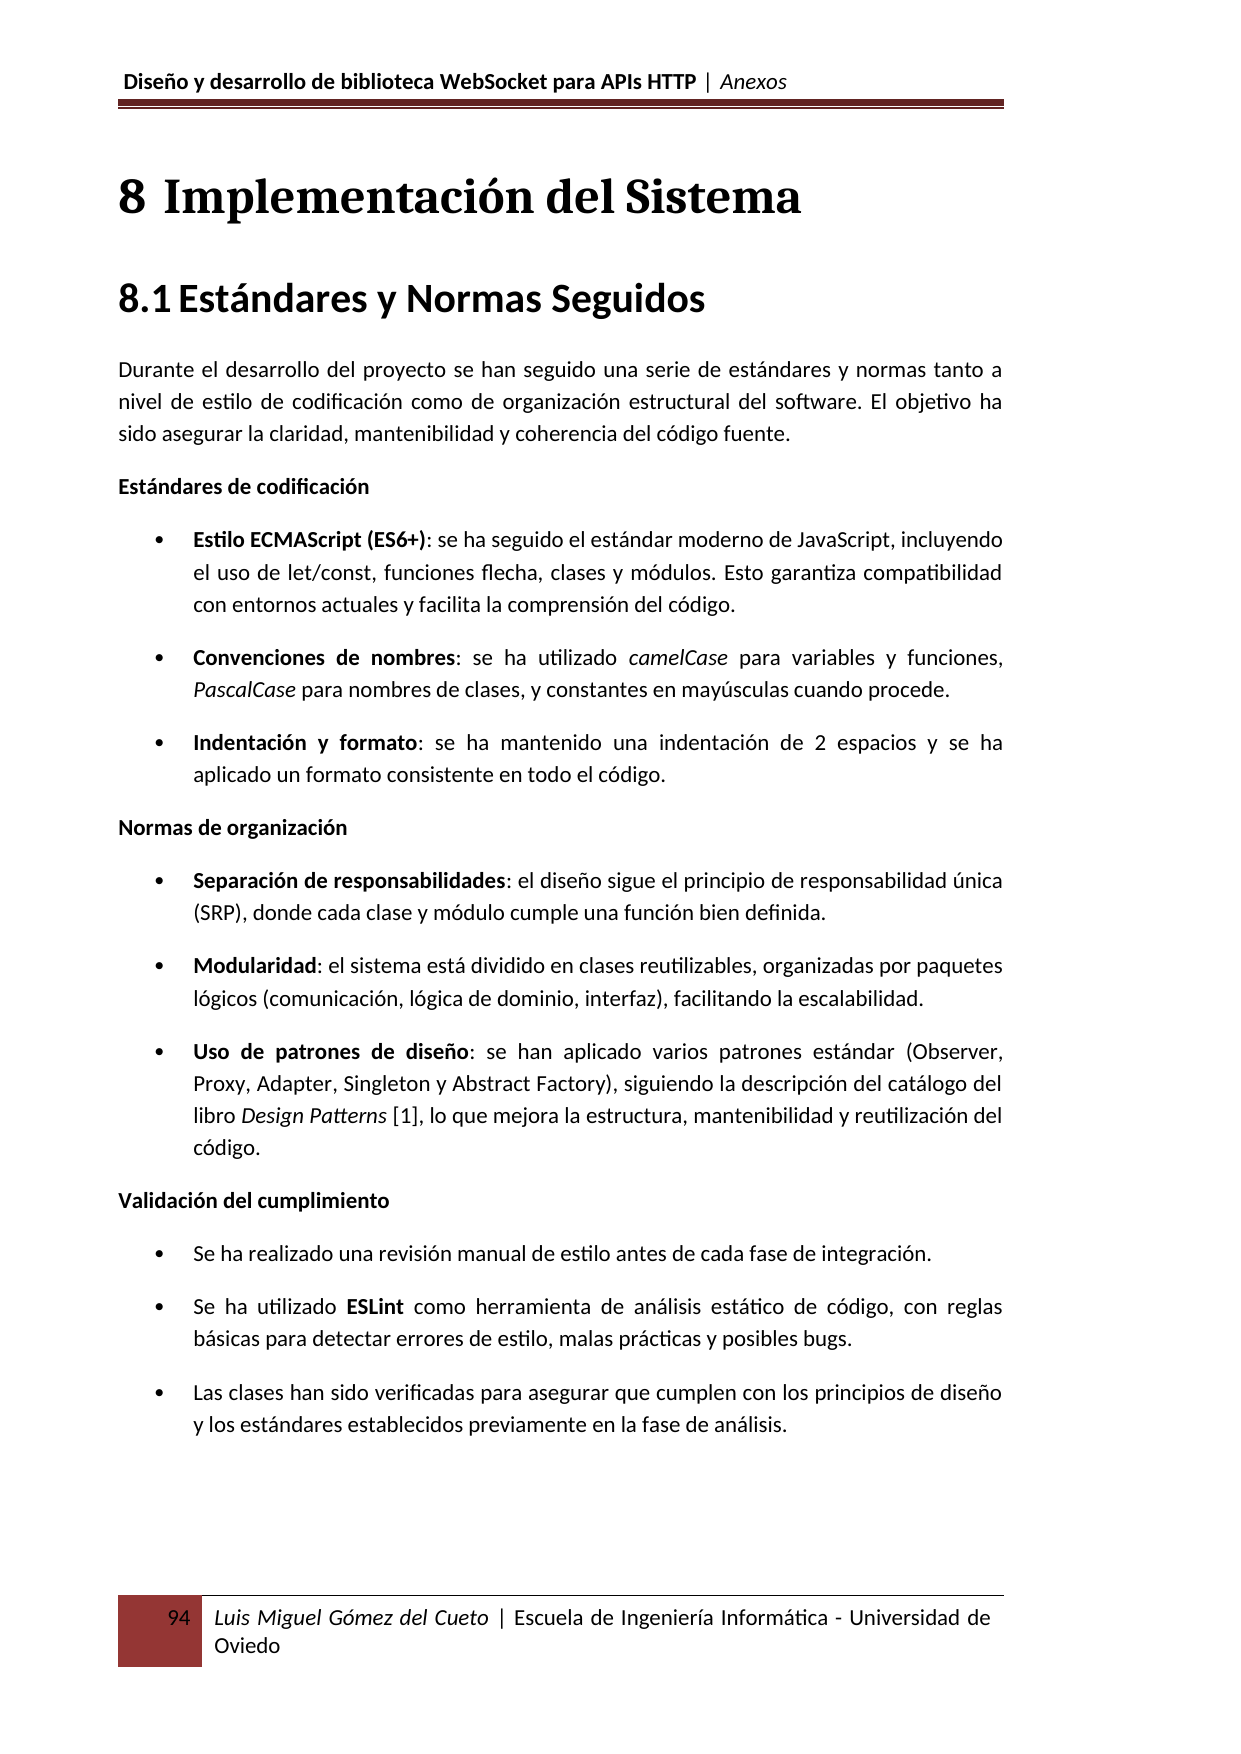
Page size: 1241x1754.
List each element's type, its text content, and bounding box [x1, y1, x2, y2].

list Las clases han sido verificadas para asegurar que cumplen con los principios de diseño y los estándares establecidos previamente en la fase de análisis. [156, 1378, 1004, 1438]
subtitle Estándares y Normas Seguidos [118, 272, 1004, 322]
text Durante el desarrollo del proyecto se han seguido una serie de estándares y normas tanto a nivel de estilo de codificación como de organización estructural del software. El objetivo ha sido asegurar la claridad, mantenibilidad y coherencia del código fuente. [118, 355, 1004, 447]
list Se ha utilizado ESLint como herramienta de análisis estático de código, con reglas básicas para detectar errores de estilo, malas prácticas y posibles bugs. [156, 1292, 1004, 1353]
text Validación del cumplimiento [118, 1186, 1004, 1214]
list Estilo ECMAScript (ES6+): se ha seguido el estándar moderno de JavaScript, incluyendo el uso de let/const, funciones flecha, clases y módulos. Esto garantiza compatibilidad con entornos actuales y facilita la comprensión del código. [156, 526, 1004, 618]
subtitle Implementación del Sistema [118, 168, 1004, 226]
list Convenciones de nombres: se ha utilizado camelCase para variables y funciones, PascalCase para nombres de clases, y constantes en mayúsculas cuando procede. [156, 643, 1004, 703]
list Uso de patrones de diseño: se han aplicado varios patrones estándar (Observer, Proxy, Adapter, Singleton y Abstract Factory), siguiendo la descripción del catálogo del libro Design Patterns [1], lo que mejora la estructura, mantenibilidad y reutilización del código. [156, 1037, 1004, 1161]
list Separación de responsabilidades: el diseño sigue el principio de responsabilidad única (SRP), donde cada clase y módulo cumple una función bien definida. [156, 866, 1004, 927]
list Se ha realizado una revisión manual de estilo antes de cada fase de integración. [156, 1239, 1004, 1267]
list Indentación y formato: se ha mantenido una indentación de 2 espacios y se ha aplicado un formato consistente en todo el código. [156, 728, 1004, 788]
list Modularidad: el sistema está dividido en clases reutilizables, organizadas por paquetes lógicos (comunicación, lógica de dominio, interfaz), facilitando la escalabilidad. [156, 952, 1004, 1012]
text Normas de organización [118, 813, 1004, 841]
text Estándares de codificación [118, 472, 1004, 501]
